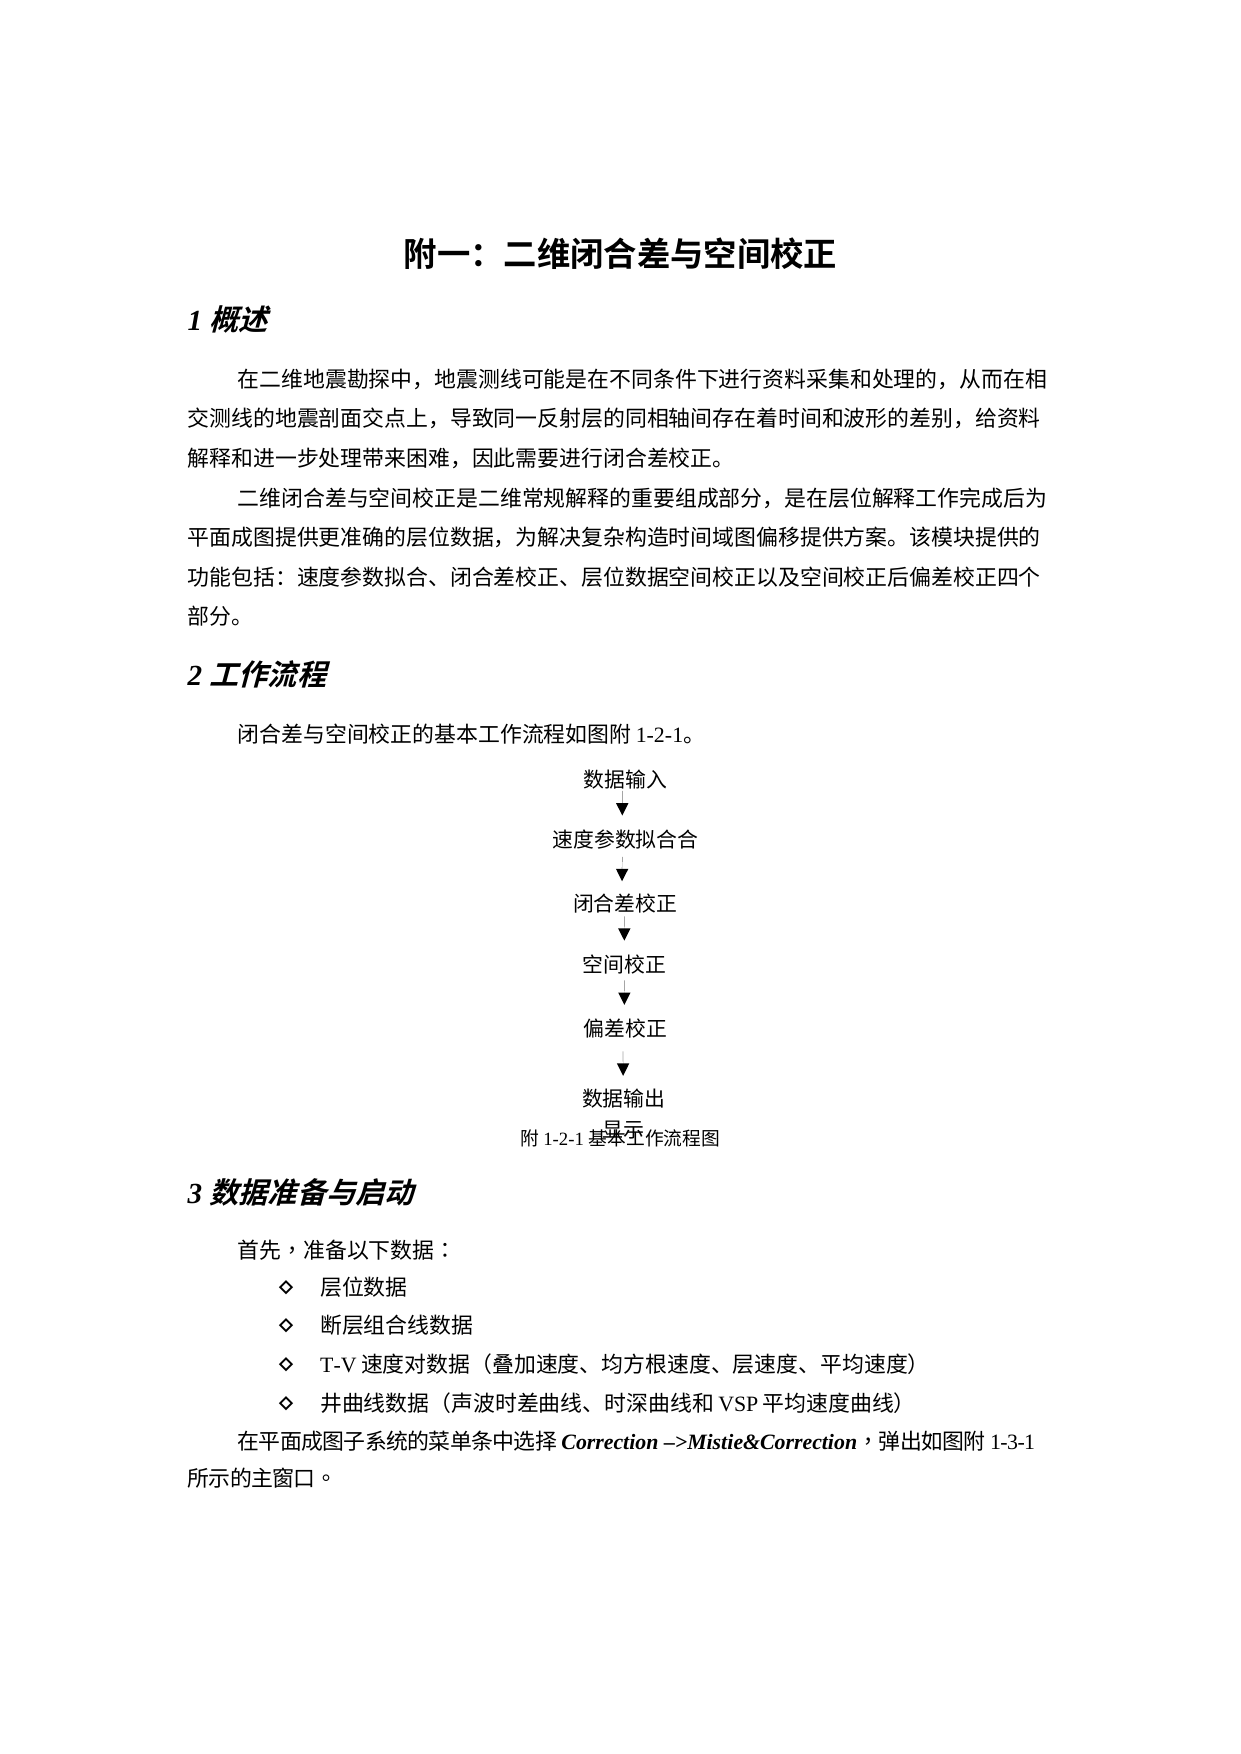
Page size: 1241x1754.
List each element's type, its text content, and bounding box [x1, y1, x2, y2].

text 二维闭合差与空间校正是二维常规解释的重要组成部分，是在层位解释工作完成后为平面成图提供更准确的层位数据，为解决复杂构造时间域图偏移提供方案。该模块提供的功能包括：速度参数拟合、闭合差校正、层位数据空间校正以及空间校正后偏差校正四个部分。 [187, 481, 1053, 631]
text 闭合差与空间校正的基本工作流程如图附1-2-1。 [187, 717, 1053, 748]
text 在二维地震勘探中，地震测线可能是在不同条件下进行资料采集和处理的，从而在相交测线的地震剖面交点上，导致同一反射层的同相轴间存在着时间和波形的差别，给资料解释和进一步处理带来困难，因此需要进行闭合差校正。 [187, 362, 1053, 473]
subtitle 3 数据准备与启动 [187, 1170, 1053, 1212]
text 在平面成图子系统的菜单条中选择Correction –>Mistie&Correction，弹出如图附1-3-1所示的主窗口。 [187, 1426, 1053, 1493]
title 附一：二维闭合差与空间校正 [187, 219, 1053, 284]
text 附1-2-1 基本工作流程图 [187, 1123, 1053, 1151]
list T-V速度对数据（叠加速度、均方根速度、层速度、平均速度） [276, 1347, 1053, 1378]
subtitle 2 工作流程 [187, 651, 1053, 694]
list 井曲线数据（声波时差曲线、时深曲线和VSP平均速度曲线） [276, 1386, 1053, 1418]
text 首先，准备以下数据： [187, 1235, 1053, 1265]
list 断层组合线数据 [276, 1309, 1053, 1339]
subtitle 1 概述 [187, 296, 1053, 339]
list 层位数据 [276, 1272, 1053, 1302]
